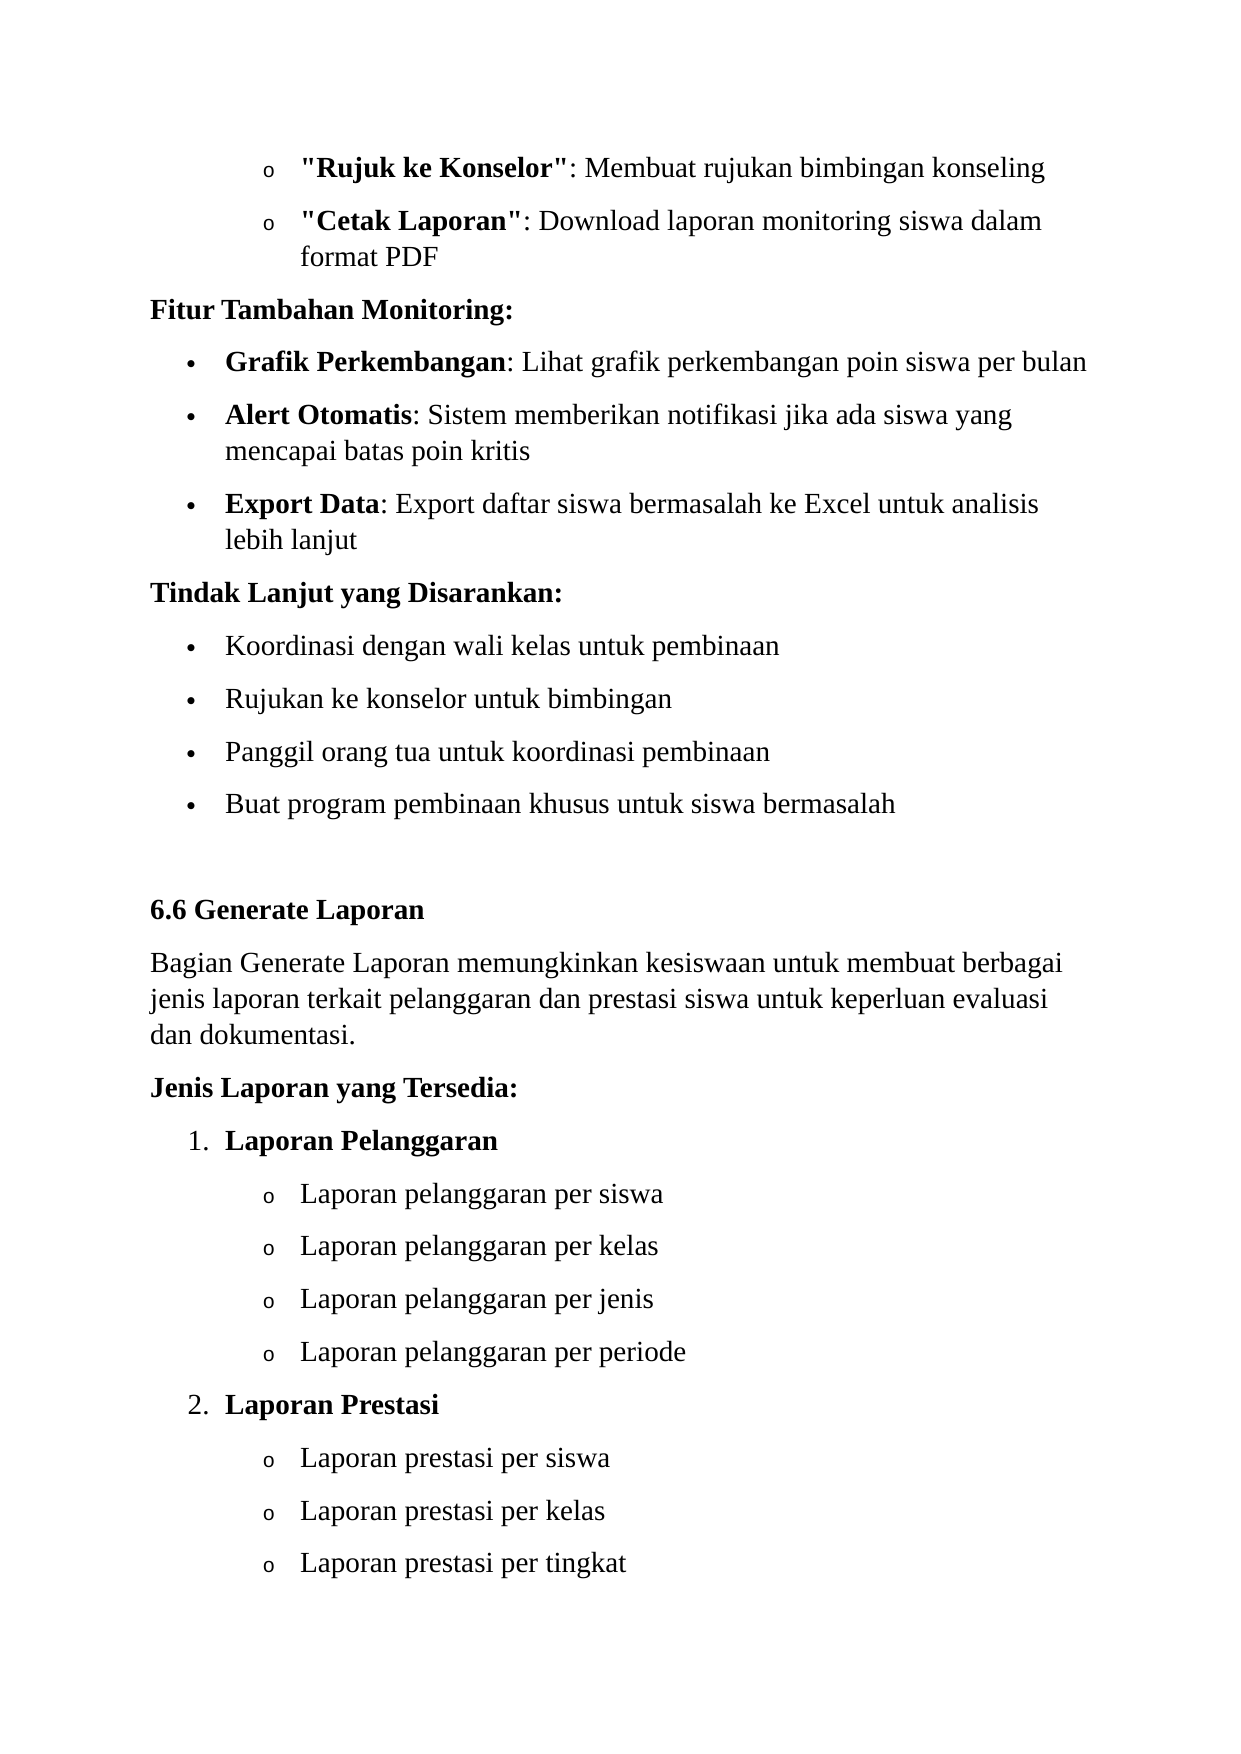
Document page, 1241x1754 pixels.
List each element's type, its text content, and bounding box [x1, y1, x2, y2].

text Bagian Generate Laporan memungkinkan kesiswaan untuk membuat berbagai jenis laporan terkait pelanggaran dan prestasi siswa untuk keperluan evaluasi dan dokumentasi. [150, 945, 1090, 1051]
list Laporan prestasi per kelas [262, 1493, 1090, 1526]
list Laporan prestasi per tingkat [262, 1545, 1090, 1579]
list Laporan Pelanggaran [187, 1123, 1090, 1156]
list Panggil orang tua untuk koordinasi pembinaan [187, 734, 1090, 767]
list Export Data: Export daftar siswa bermasalah ke Excel untuk analisis lebih lanjut [187, 486, 1090, 556]
list "Cetak Laporan": Download laporan monitoring siswa dalam format PDF [262, 203, 1090, 272]
list Koordinasi dengan wali kelas untuk pembinaan [187, 628, 1090, 662]
text Jenis Laporan yang Tersedia: [150, 1070, 1090, 1104]
list Laporan prestasi per siswa [262, 1440, 1090, 1473]
list Laporan pelanggaran per kelas [262, 1228, 1090, 1262]
text 6.6 Generate Laporan [150, 892, 1090, 926]
list Alert Otomatis: Sistem memberikan notifikasi jika ada siswa yang mencapai batas poin kritis [187, 397, 1090, 467]
text Tindak Lanjut yang Disarankan: [150, 575, 1090, 609]
list Rujukan ke konselor untuk bimbingan [187, 681, 1090, 714]
list Laporan pelanggaran per jenis [262, 1281, 1090, 1315]
text Fitur Tambahan Monitoring: [150, 292, 1090, 325]
list Buat program pembinaan khusus untuk siswa bermasalah [187, 787, 1090, 820]
list Grafik Perkembangan: Lihat grafik perkembangan poin siswa per bulan [187, 344, 1090, 378]
list Laporan pelanggaran per siswa [262, 1176, 1090, 1209]
list Laporan pelanggaran per periode [262, 1334, 1090, 1368]
list Laporan Prestasi [187, 1387, 1090, 1421]
list "Rujuk ke Konselor": Membuat rujukan bimbingan konseling [262, 150, 1090, 183]
